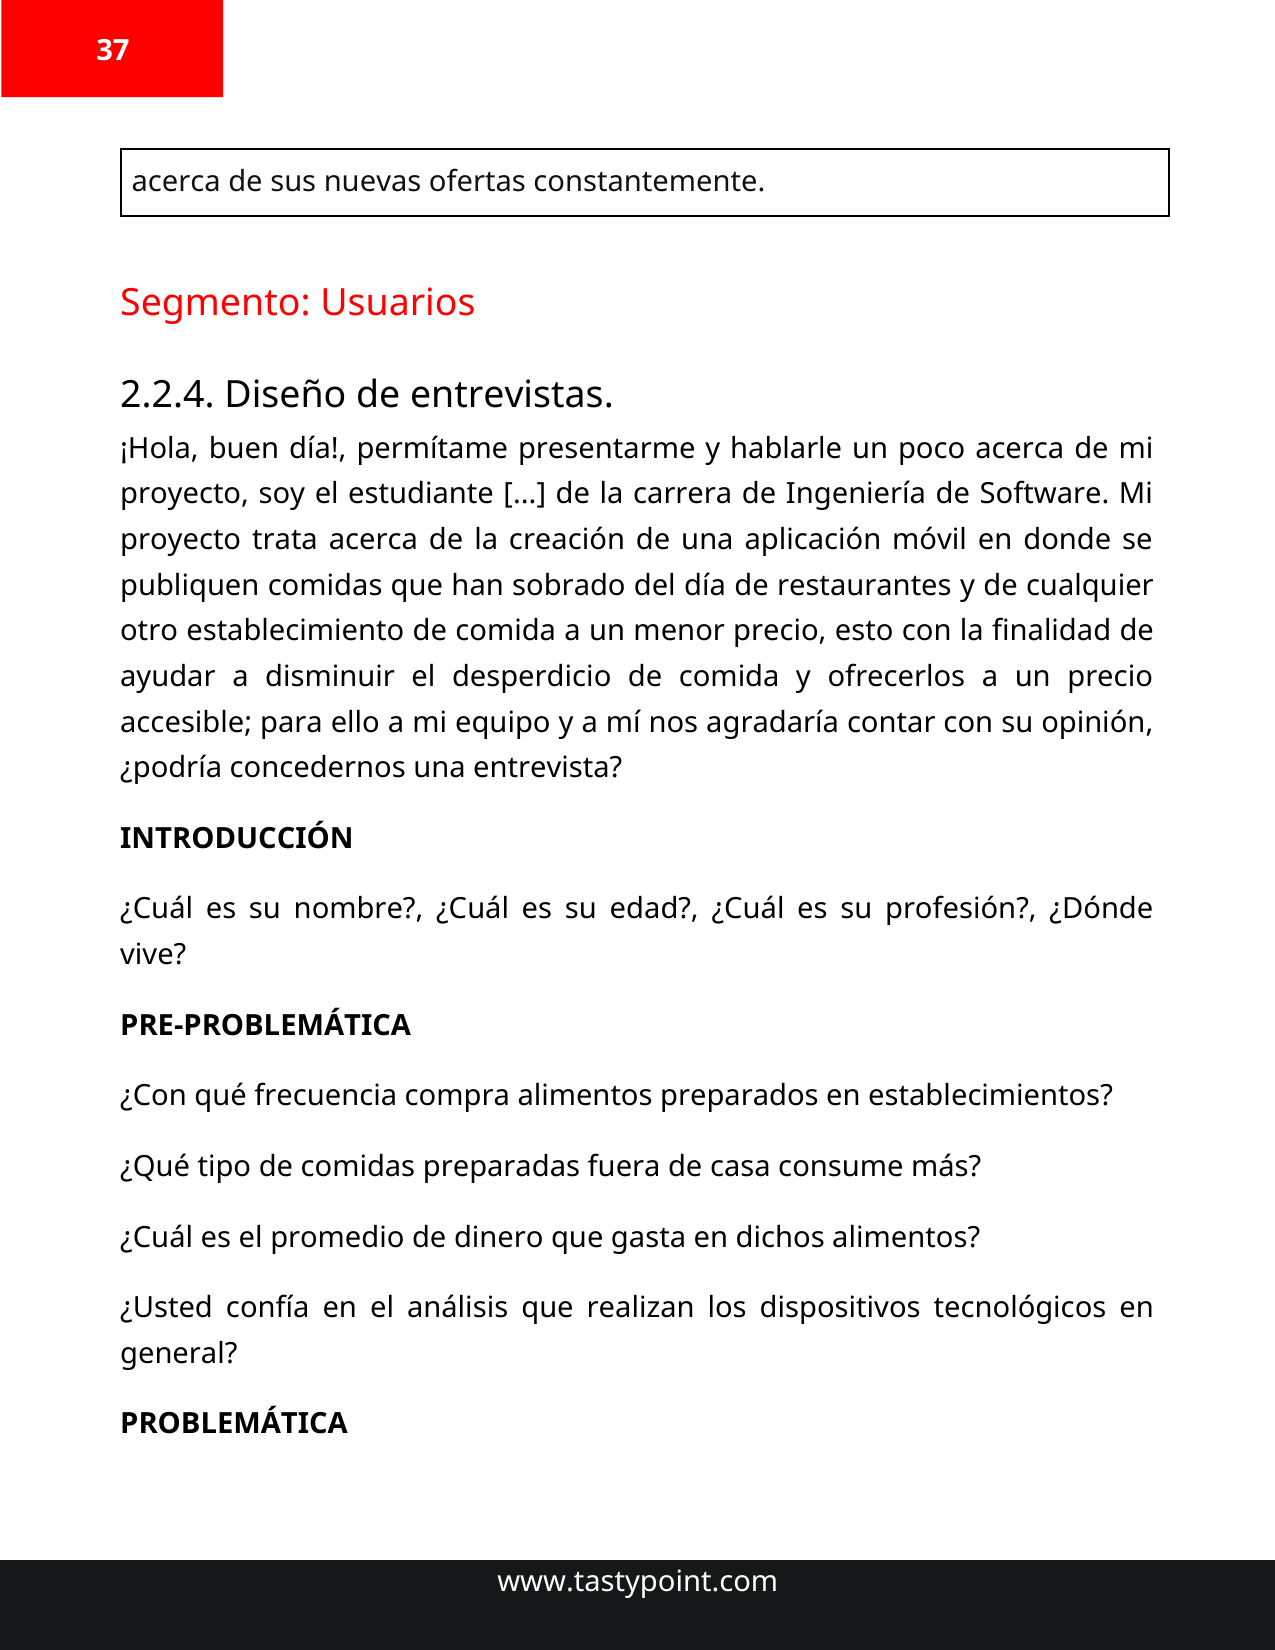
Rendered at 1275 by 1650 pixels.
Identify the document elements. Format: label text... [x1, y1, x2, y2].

text PRE-PROBLEMÁTICA [120, 1004, 1155, 1044]
text ¿Qué tipo de comidas preparadas fuera de casa consume más? [120, 1145, 1155, 1185]
text Segmento: Usuarios [120, 276, 1155, 327]
text ¿Con qué frecuencia compra alimentos preparados en establecimientos? [120, 1074, 1155, 1114]
text 2.2.4. Diseño de entrevistas. [120, 368, 1155, 419]
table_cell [122, 150, 1168, 215]
text PROBLEMÁTICA [120, 1403, 1155, 1442]
text ¿Usted confía en el análisis que realizan los dispositivos tecnológicos en general? [120, 1286, 1155, 1372]
text ¿Cuál es el promedio de dinero que gasta en dichos alimentos? [120, 1216, 1155, 1256]
text ¿Cuál es su nombre?, ¿Cuál es su edad?, ¿Cuál es su profesión?, ¿Dónde vive? [120, 888, 1155, 973]
text INTRODUCCIÓN [120, 817, 1155, 857]
text ¡Hola, buen día!, permítame presentarme y hablarle un poco acerca de mi proyecto, soy el estudiante [...] de la carrera de Ingeniería de Software. Mi proyecto trata acerca de la creación de una aplicación móvil en donde se publiquen comidas que han sobrado del día de restaurantes y de cualquier otro establecimiento de comida a un menor precio, esto con la finalidad de ayudar a disminuir el desperdicio de comida y ofrecerlos a un precio accesible; para ello a mi equipo y a mí nos agradaría contar con su opinión, ¿podría concedernos una entrevista? [120, 427, 1155, 786]
